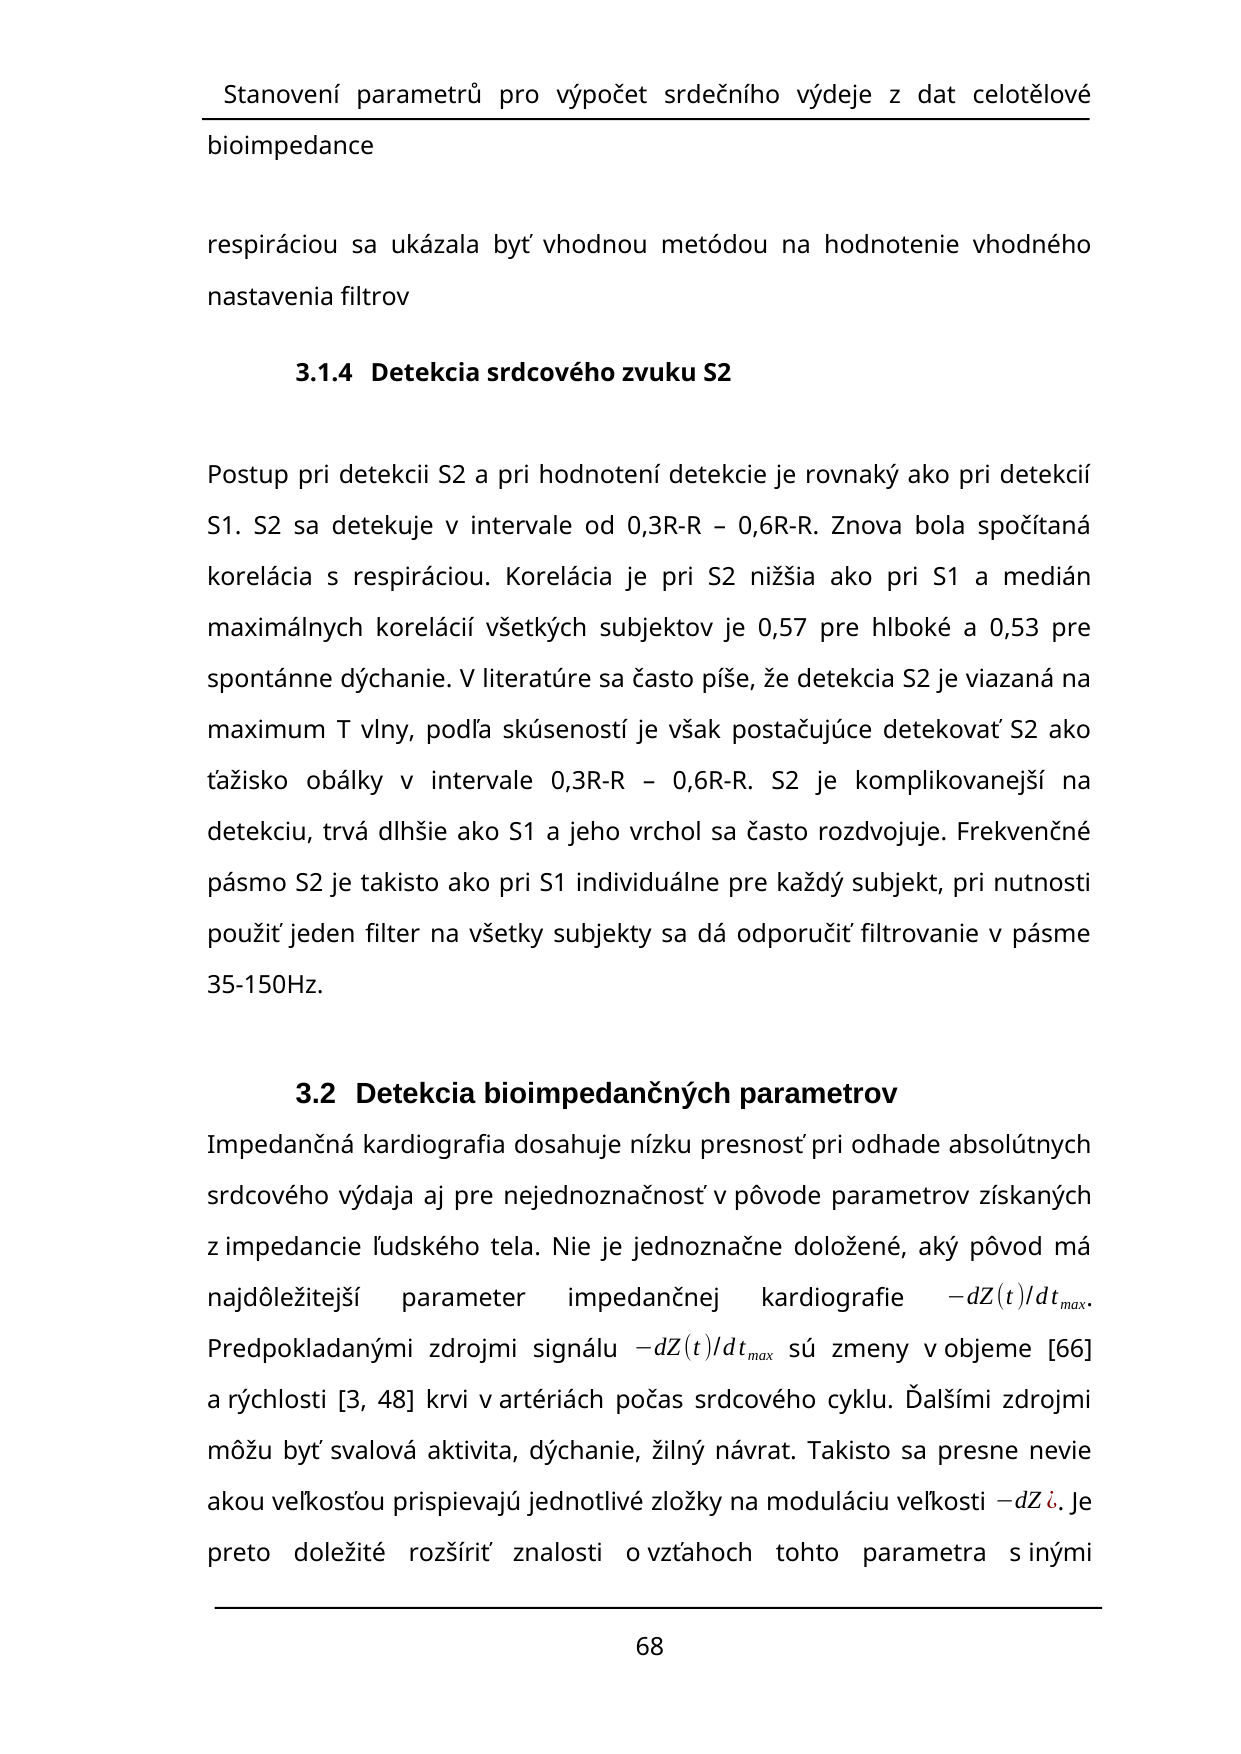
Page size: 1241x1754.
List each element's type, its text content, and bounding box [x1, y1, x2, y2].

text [207, 1127, 1092, 1569]
subtitle Detekcia srdcového zvuku S2 [295, 354, 1092, 388]
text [207, 227, 1092, 312]
subtitle Detekcia bioimpedančných parametrov [295, 1076, 1092, 1110]
text Postup pri detekcii S2 a pri hodnotení detekcie je rovnaký ako pri detekcií S1. S2 sa detekuje v intervale od 0,3R-R – 0,6R-R. Znova bola spočítaná korelácia s respiráciou. Korelácia je pri S2 nižšia ako pri S1 a medián maximálnych korelácií všetkých subjektov je 0,57 pre hlboké a 0,53 pre spontánne dýchanie. V literatúre sa často píše, že detekcia S2 je viazaná na maximum T vlny, podľa skúseností je však postačujúce detekovať S2 ako ťažisko obálky v intervale 0,3R-R – 0,6R-R. S2 je komplikovanejší na detekciu, trvá dlhšie ako S1 a jeho vrchol sa často rozdvojuje. Frekvenčné pásmo S2 je takisto ako pri S1 individuálne pre každý subjekt, pri nutnosti použiť jeden filter na všetky subjekty sa dá odporučiť filtrovanie v pásme 35-150Hz. [207, 456, 1092, 1001]
